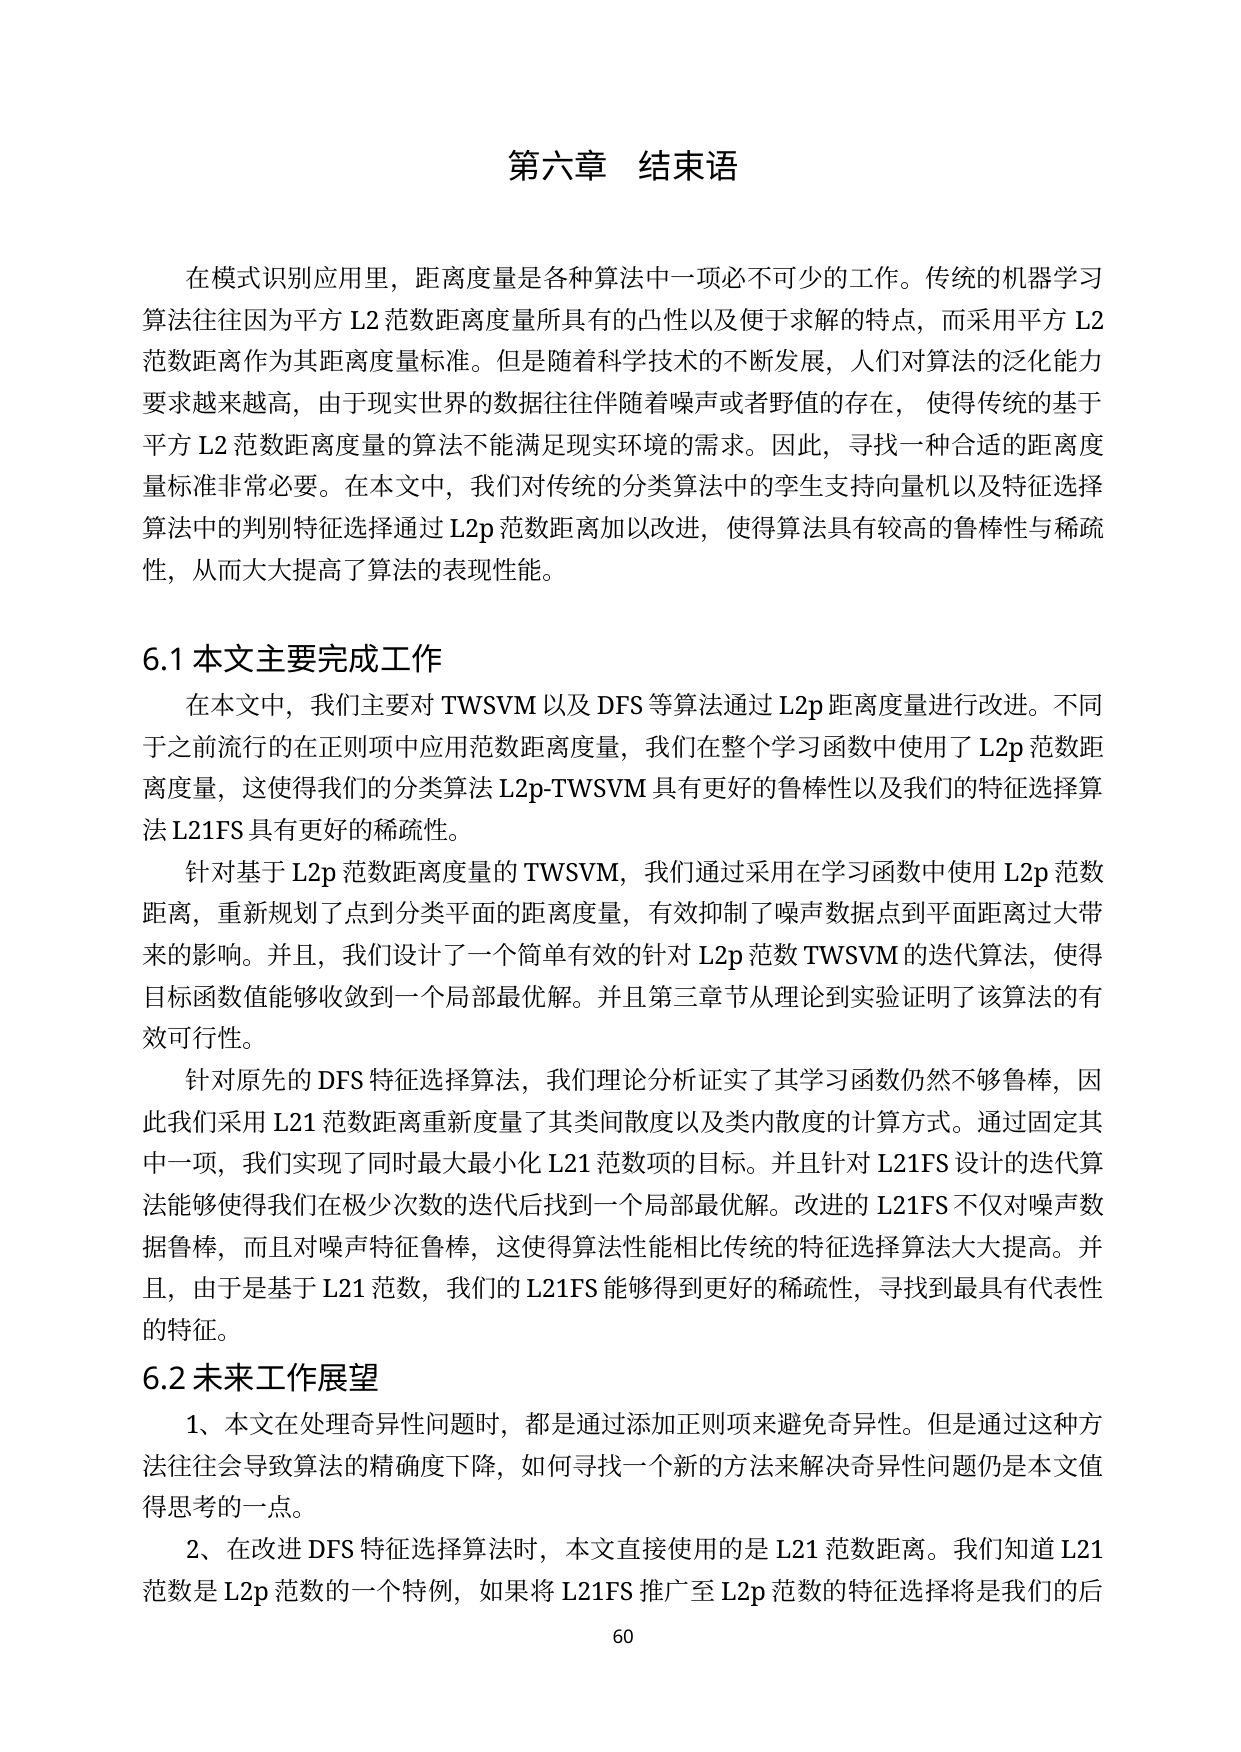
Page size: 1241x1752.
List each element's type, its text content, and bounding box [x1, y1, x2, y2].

text 针对基于L2p范数距离度量的TWSVM，我们通过采用在学习函数中使用L2p范数距离，重新规划了点到分类平面的距离度量，有效抑制了噪声数据点到平面距离过大带来的影响。并且，我们设计了一个简单有效的针对L2p范数TWSVM的迭代算法，使得目标函数值能够收敛到一个局部最优解。并且第三章节从理论到实验证明了该算法的有效可行性。 [142, 849, 1104, 1058]
text 在本文中，我们主要对TWSVM以及DFS等算法通过L2p距离度量进行改进。不同于之前流行的在正则项中应用范数距离度量，我们在整个学习函数中使用了L2p范数距离度量，这使得我们的分类算法L2p-TWSVM具有更好的鲁棒性以及我们的特征选择算法L21FS具有更好的稀疏性。 [142, 683, 1104, 849]
text 1、本文在处理奇异性问题时，都是通过添加正则项来避免奇异性。但是通过这种方法往往会导致算法的精确度下降，如何寻找一个新的方法来解决奇异性问题仍是本文值得思考的一点。 [142, 1402, 1104, 1527]
text 针对原先的DFS特征选择算法，我们理论分析证实了其学习函数仍然不够鲁棒，因此我们采用L21范数距离重新度量了其类间散度以及类内散度的计算方式。通过固定其中一项，我们实现了同时最大最小化L21范数项的目标。并且针对L21FS设计的迭代算法能够使得我们在极少次数的迭代后找到一个局部最优解。改进的L21FS不仅对噪声数据鲁棒，而且对噪声特征鲁棒，这使得算法性能相比传统的特征选择算法大大提高。并且，由于是基于L21范数，我们的L21FS能够得到更好的稀疏性，寻找到最具有代表性的特征。 [142, 1058, 1104, 1349]
text 第六章 结束语 [142, 140, 1104, 192]
text 6.1本文主要完成工作 [142, 631, 1104, 683]
text 6.2未来工作展望 [142, 1349, 1104, 1402]
text 在模式识别应用里，距离度量是各种算法中一项必不可少的工作。传统的机器学习算法往往因为平方L2范数距离度量所具有的凸性以及便于求解的特点，而采用平方L2范数距离作为其距离度量标准。但是随着科学技术的不断发展，人们对算法的泛化能力要求越来越高，由于现实世界的数据往往伴随着噪声或者野值的存在， 使得传统的基于平方L2范数距离度量的算法不能满足现实环境的需求。因此，寻找一种合适的距离度量标准非常必要。在本文中，我们对传统的分类算法中的孪生支持向量机以及特征选择算法中的判别特征选择通过L2p范数距离加以改进，使得算法具有较高的鲁棒性与稀疏性，从而大大提高了算法的表现性能。 [142, 256, 1104, 589]
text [142, 1527, 1104, 1610]
